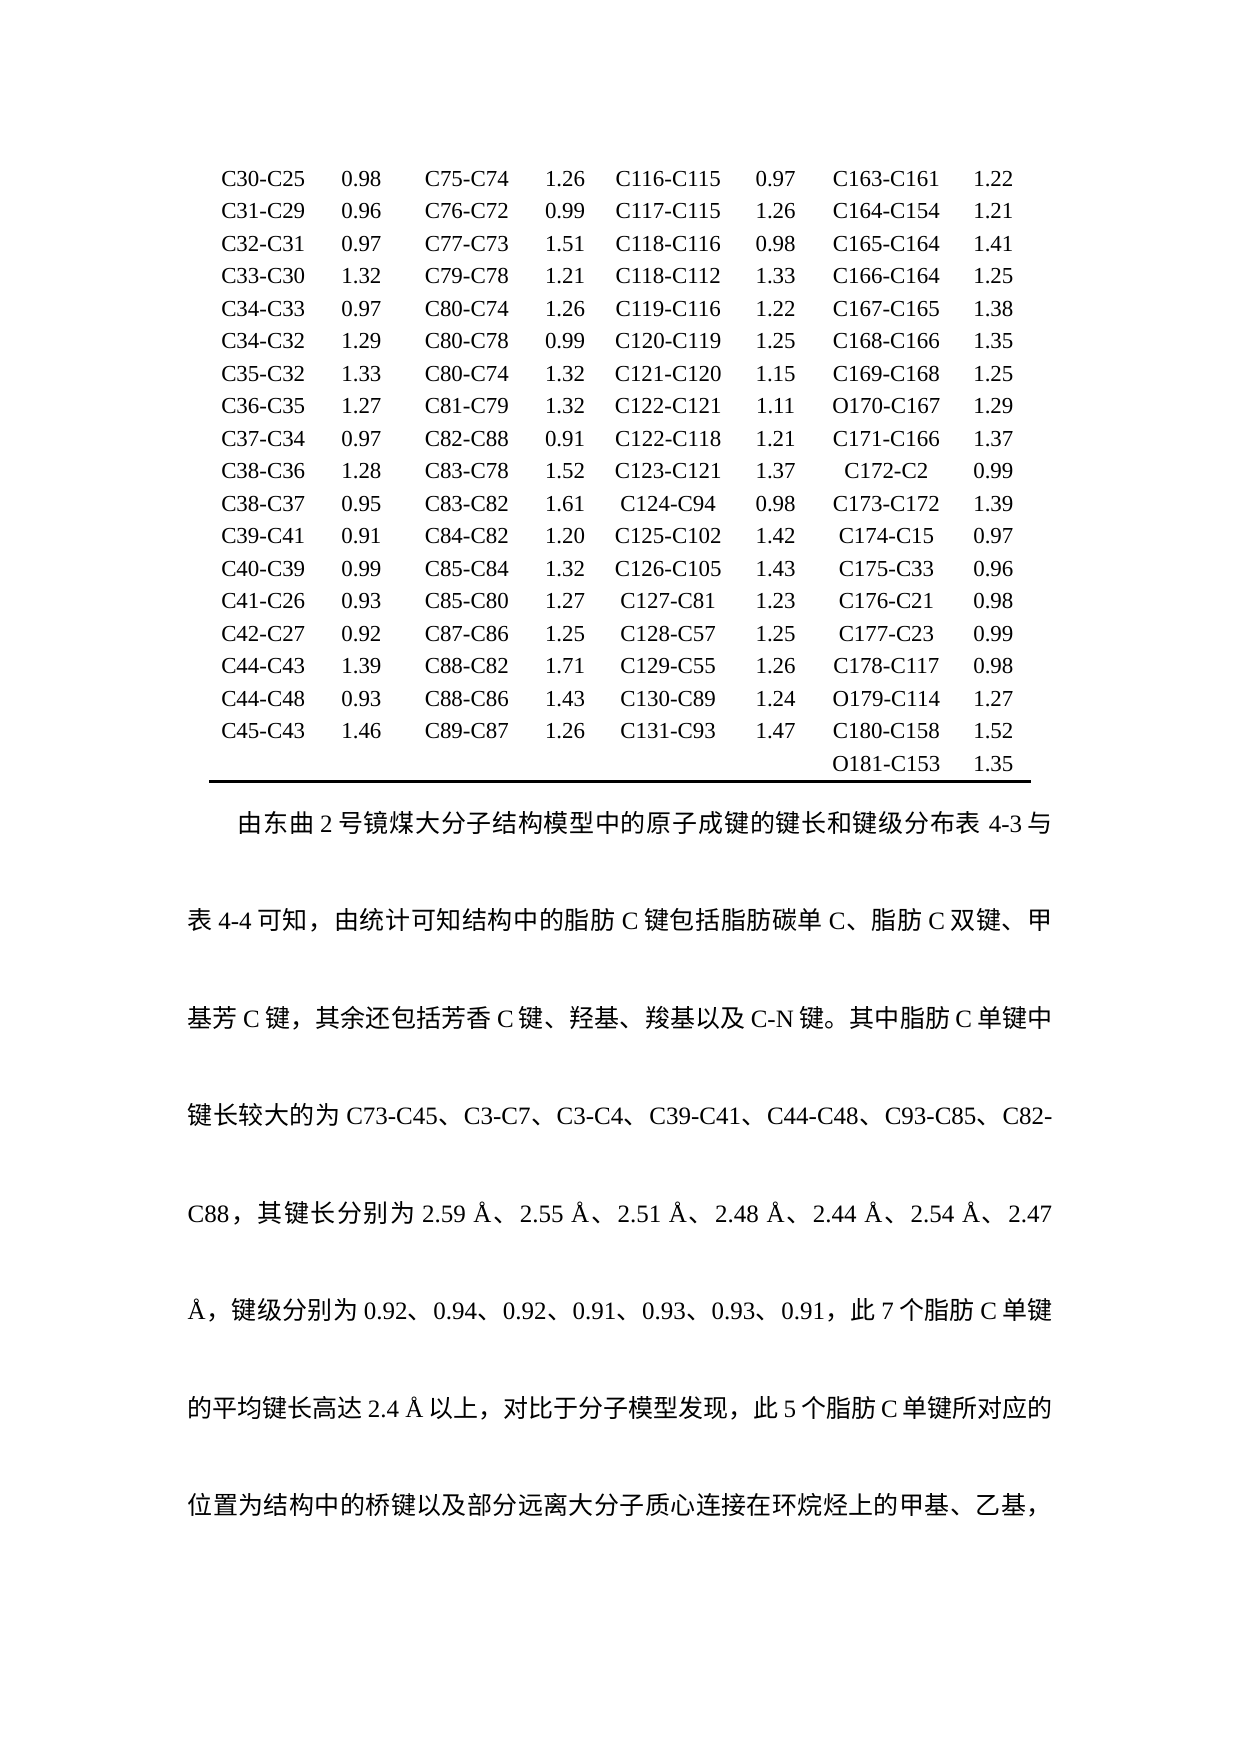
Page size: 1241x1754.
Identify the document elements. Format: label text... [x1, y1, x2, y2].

table_cell C81-C79 [406, 390, 527, 422]
table_cell 1.33 [317, 357, 406, 389]
table_cell C38-C37 [209, 487, 317, 519]
table_cell C166-C164 [817, 260, 955, 292]
table_cell 1.27 [527, 585, 602, 617]
table_cell 1.22 [734, 292, 817, 324]
table_cell C116-C115 [602, 162, 734, 194]
table_cell C121-C120 [602, 357, 734, 389]
table_cell 0.97 [317, 227, 406, 259]
table_cell C76-C72 [406, 195, 527, 227]
table_cell 1.29 [317, 325, 406, 357]
table_cell 1.61 [527, 487, 602, 519]
table_cell 1.43 [734, 552, 817, 584]
table_cell 1.26 [527, 162, 602, 194]
table_cell 1.42 [734, 520, 817, 552]
table_cell 0.97 [955, 520, 1031, 552]
table_cell C35-C32 [209, 357, 317, 389]
table_cell C84-C82 [406, 520, 527, 552]
table_cell C36-C35 [209, 390, 317, 422]
table_cell C169-C168 [817, 357, 955, 389]
table_cell C118-C116 [602, 227, 734, 259]
table_cell 1.21 [734, 422, 817, 454]
table_cell 0.98 [734, 487, 817, 519]
table_cell C126-C105 [602, 552, 734, 584]
table_cell 0.95 [317, 487, 406, 519]
table_cell 1.37 [955, 422, 1031, 454]
table_cell C120-C119 [602, 325, 734, 357]
table_cell C34-C33 [209, 292, 317, 324]
table_cell 1.22 [955, 162, 1031, 194]
table_cell 1.38 [955, 292, 1031, 324]
table_cell C31-C29 [209, 195, 317, 227]
table_cell C122-C118 [602, 422, 734, 454]
table_cell 1.37 [734, 455, 817, 487]
table_cell 1.21 [955, 195, 1031, 227]
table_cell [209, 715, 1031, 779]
table_cell 1.32 [527, 390, 602, 422]
table_cell 0.98 [734, 227, 817, 259]
table_cell C41-C26 [209, 585, 317, 617]
table_cell O170-C167 [817, 390, 955, 422]
table_cell 1.32 [317, 260, 406, 292]
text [187, 789, 1053, 1536]
table_cell 1.26 [734, 195, 817, 227]
table_cell C85-C80 [406, 585, 527, 617]
table_cell C82-C88 [406, 422, 527, 454]
table_cell 1.39 [955, 487, 1031, 519]
table_cell C174-C15 [817, 520, 955, 552]
table_cell 1.32 [527, 357, 602, 389]
table_cell C85-C84 [406, 552, 527, 584]
table_cell 1.15 [734, 357, 817, 389]
table_cell 0.96 [955, 552, 1031, 584]
table_cell C175-C33 [817, 552, 955, 584]
table_cell 1.41 [955, 227, 1031, 259]
table_cell C34-C32 [209, 325, 317, 357]
table_cell 0.99 [527, 325, 602, 357]
table_cell C39-C41 [209, 520, 317, 552]
table_cell C80-C74 [406, 292, 527, 324]
table_cell 1.27 [317, 390, 406, 422]
table_cell C125-C102 [602, 520, 734, 552]
table_cell C80-C78 [406, 325, 527, 357]
table_cell C171-C166 [817, 422, 955, 454]
table_cell C33-C30 [209, 260, 317, 292]
table_cell C83-C82 [406, 487, 527, 519]
table_cell 1.52 [527, 455, 602, 487]
table_cell C122-C121 [602, 390, 734, 422]
table_cell C168-C166 [817, 325, 955, 357]
table_cell C80-C74 [406, 357, 527, 389]
table_cell C32-C31 [209, 227, 317, 259]
table_cell 0.99 [317, 552, 406, 584]
table_cell C172-C2 [817, 455, 955, 487]
table_cell C40-C39 [209, 552, 317, 584]
table_cell 0.91 [527, 422, 602, 454]
table_cell 1.25 [734, 325, 817, 357]
table_cell 1.29 [955, 390, 1031, 422]
table_cell 1.11 [734, 390, 817, 422]
table_cell 1.51 [527, 227, 602, 259]
table_cell C75-C74 [406, 162, 527, 194]
table_cell C38-C36 [209, 455, 317, 487]
table_cell 0.99 [955, 455, 1031, 487]
table_cell C37-C34 [209, 422, 317, 454]
table_cell 0.93 [317, 585, 406, 617]
table_cell C163-C161 [817, 162, 955, 194]
table_cell 0.97 [734, 162, 817, 194]
table_cell C124-C94 [602, 487, 734, 519]
table_cell C164-C154 [817, 195, 955, 227]
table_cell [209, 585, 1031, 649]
table_cell C79-C78 [406, 260, 527, 292]
table_cell 0.91 [317, 520, 406, 552]
table_cell C123-C121 [602, 455, 734, 487]
table_cell 0.97 [317, 292, 406, 324]
table_cell 1.25 [955, 357, 1031, 389]
table_cell C167-C165 [817, 292, 955, 324]
table_cell 1.20 [527, 520, 602, 552]
table_cell C117-C115 [602, 195, 734, 227]
table_cell 0.96 [317, 195, 406, 227]
table_cell 1.21 [527, 260, 602, 292]
table_cell 1.25 [955, 260, 1031, 292]
table_cell C118-C112 [602, 260, 734, 292]
table_cell 1.35 [955, 325, 1031, 357]
table_cell 1.26 [527, 292, 602, 324]
table_cell C77-C73 [406, 227, 527, 259]
table_cell 0.97 [317, 422, 406, 454]
table_cell C83-C78 [406, 455, 527, 487]
table_cell 0.98 [317, 162, 406, 194]
table_cell 1.28 [317, 455, 406, 487]
table_cell 1.32 [527, 552, 602, 584]
table_cell 1.33 [734, 260, 817, 292]
table_cell C30-C25 [209, 162, 317, 194]
table_cell C165-C164 [817, 227, 955, 259]
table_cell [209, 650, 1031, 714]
table_cell C119-C116 [602, 292, 734, 324]
table_cell 0.99 [527, 195, 602, 227]
table_cell C173-C172 [817, 487, 955, 519]
